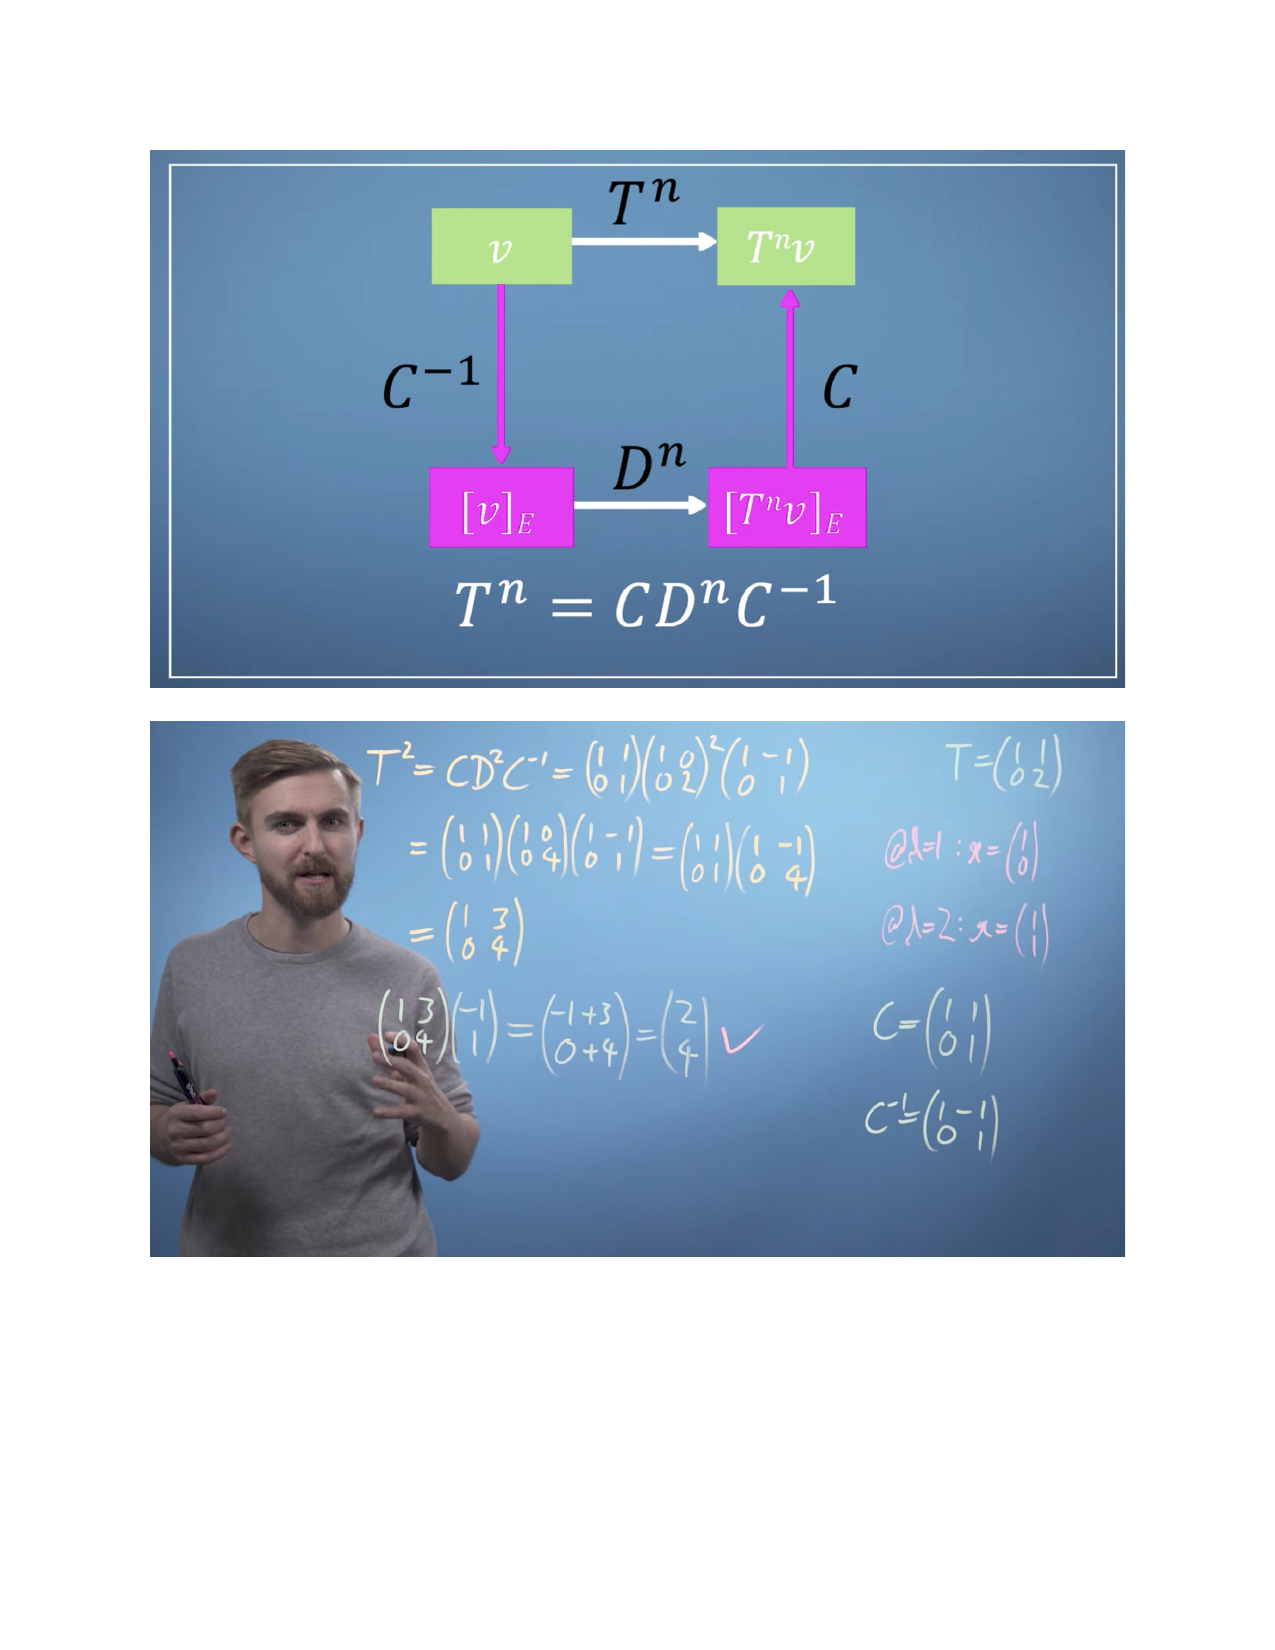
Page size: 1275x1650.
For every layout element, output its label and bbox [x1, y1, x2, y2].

picture [150, 721, 1125, 1257]
picture [150, 150, 1125, 688]
